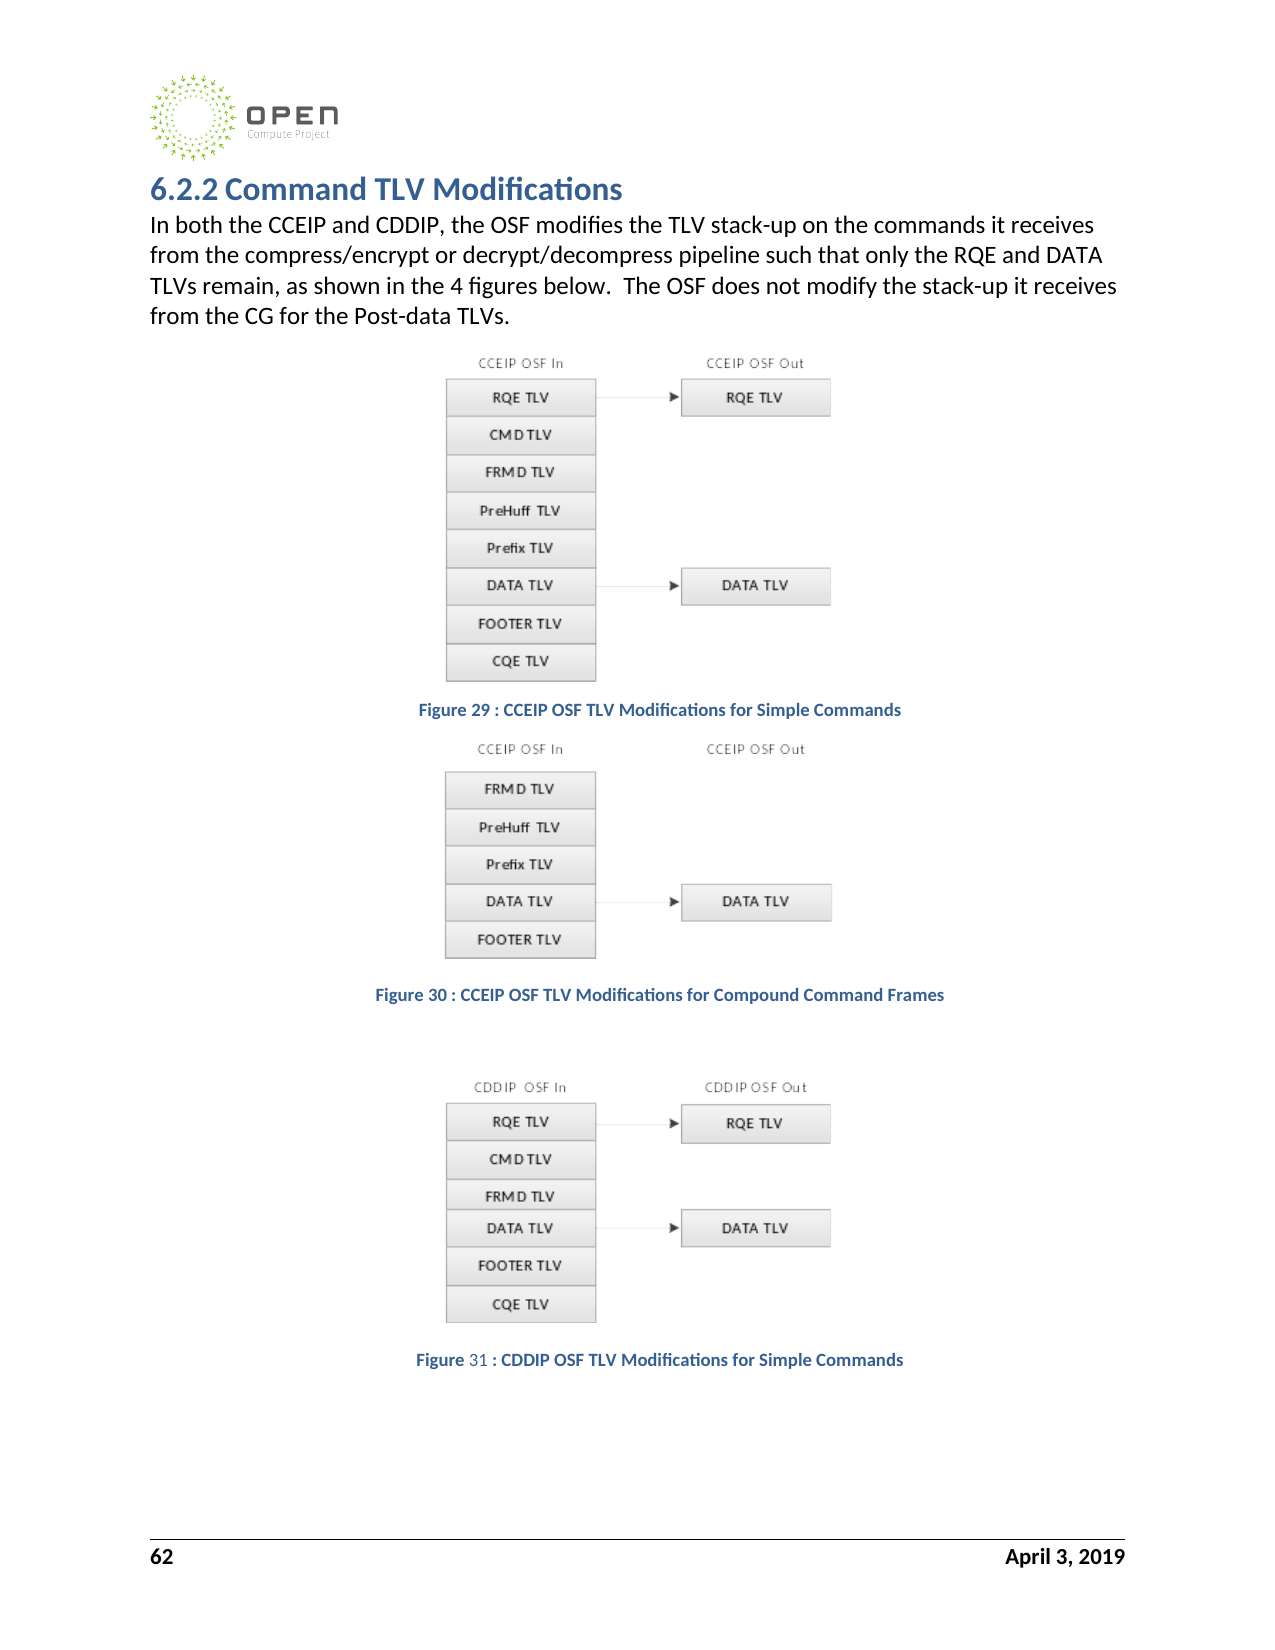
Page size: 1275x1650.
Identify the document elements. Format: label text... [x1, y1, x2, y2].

picture [150, 75, 338, 168]
text In both the CCEIP and CDDIP, the OSF modifies the TLV stack-up on the commands it receives from the compress/encrypt or decrypt/decompress pipeline such that only the RQE and DATA TLVs remain, as shown in the 4 figures below. The OSF does not modify the stack-up it receives from the CG for the Post-data TLVs. [150, 209, 1125, 331]
subtitle Command TLV Modifications [150, 168, 1125, 209]
text Figure 31 : CDDIP OSF TLV Modifications for Simple Commands [195, 1348, 1125, 1371]
